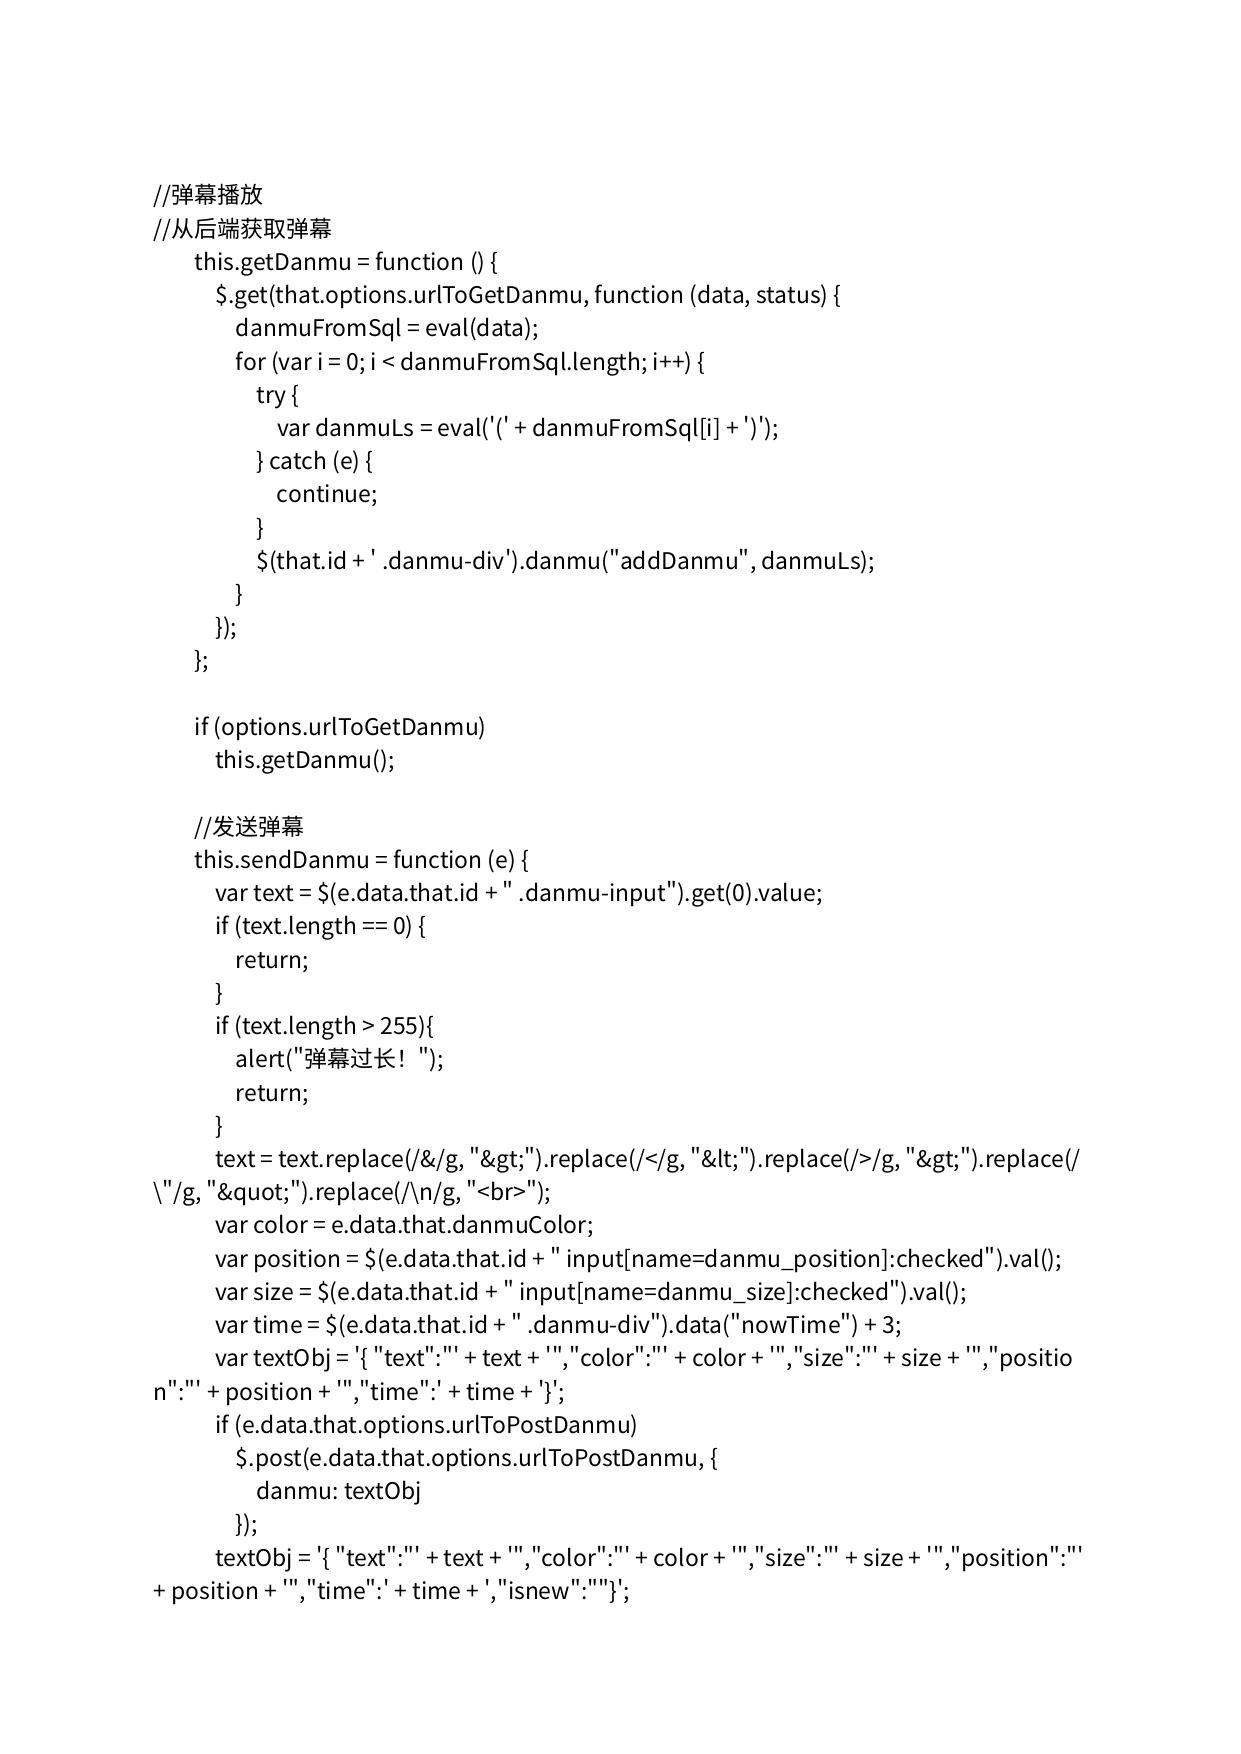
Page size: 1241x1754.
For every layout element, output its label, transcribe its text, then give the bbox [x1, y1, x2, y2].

text }; [153, 642, 1087, 676]
text } [153, 1108, 1087, 1141]
text } catch (e) { [153, 443, 1087, 476]
text //发送弹幕 [153, 808, 1087, 842]
text if (text.length == 0) { [153, 908, 1087, 941]
text danmu: textObj [153, 1473, 1087, 1506]
text var danmuLs = eval('(' + danmuFromSql[i] + ')'); [153, 410, 1087, 443]
text if (e.data.that.options.urlToPostDanmu) [153, 1407, 1087, 1440]
text $.post(e.data.that.options.urlToPostDanmu, { [153, 1440, 1087, 1473]
text text = text.replace(/&/g, "&gt;").replace(/</g, "&lt;").replace(/>/g, "&gt;").replace(/\"/g, "&quot;").replace(/\n/g, "<br>"); [153, 1141, 1087, 1207]
text } [153, 509, 1087, 543]
text $.get(that.options.urlToGetDanmu, function (data, status) { [153, 277, 1087, 310]
text }); [153, 1506, 1087, 1539]
text //从后端获取弹幕 [153, 210, 1087, 244]
text return; [153, 941, 1087, 975]
text var size = $(e.data.that.id + " input[name=danmu_size]:checked").val(); [153, 1274, 1087, 1307]
text $(that.id + ' .danmu-div').danmu("addDanmu", danmuLs); [153, 543, 1087, 576]
text this.sendDanmu = function (e) { [153, 842, 1087, 875]
text alert("弹幕过长！"); [153, 1041, 1087, 1074]
text var position = $(e.data.that.id + " input[name=danmu_position]:checked").val(); [153, 1241, 1087, 1274]
text if (text.length > 255){ [153, 1008, 1087, 1041]
text this.getDanmu(); [153, 742, 1087, 775]
text try { [153, 377, 1087, 410]
text //弹幕播放 [153, 177, 1087, 210]
text }); [153, 609, 1087, 642]
text } [153, 975, 1087, 1008]
text var time = $(e.data.that.id + " .danmu-div").data("nowTime") + 3; [153, 1307, 1087, 1340]
text danmuFromSql = eval(data); [153, 310, 1087, 343]
text this.getDanmu = function () { [153, 244, 1087, 277]
text return; [153, 1074, 1087, 1108]
text textObj = '{ "text":"' + text + '","color":"' + color + '","size":"' + size + '","position":"' + position + '","time":' + time + ',"isnew":""}'; [153, 1539, 1087, 1606]
text if (options.urlToGetDanmu) [153, 709, 1087, 742]
text var textObj = '{ "text":"' + text + '","color":"' + color + '","size":"' + size + '","position":"' + position + '","time":' + time + '}'; [153, 1340, 1087, 1407]
text continue; [153, 476, 1087, 509]
text var color = e.data.that.danmuColor; [153, 1207, 1087, 1241]
text var text = $(e.data.that.id + " .danmu-input").get(0).value; [153, 875, 1087, 908]
text } [153, 576, 1087, 609]
text for (var i = 0; i < danmuFromSql.length; i++) { [153, 343, 1087, 377]
